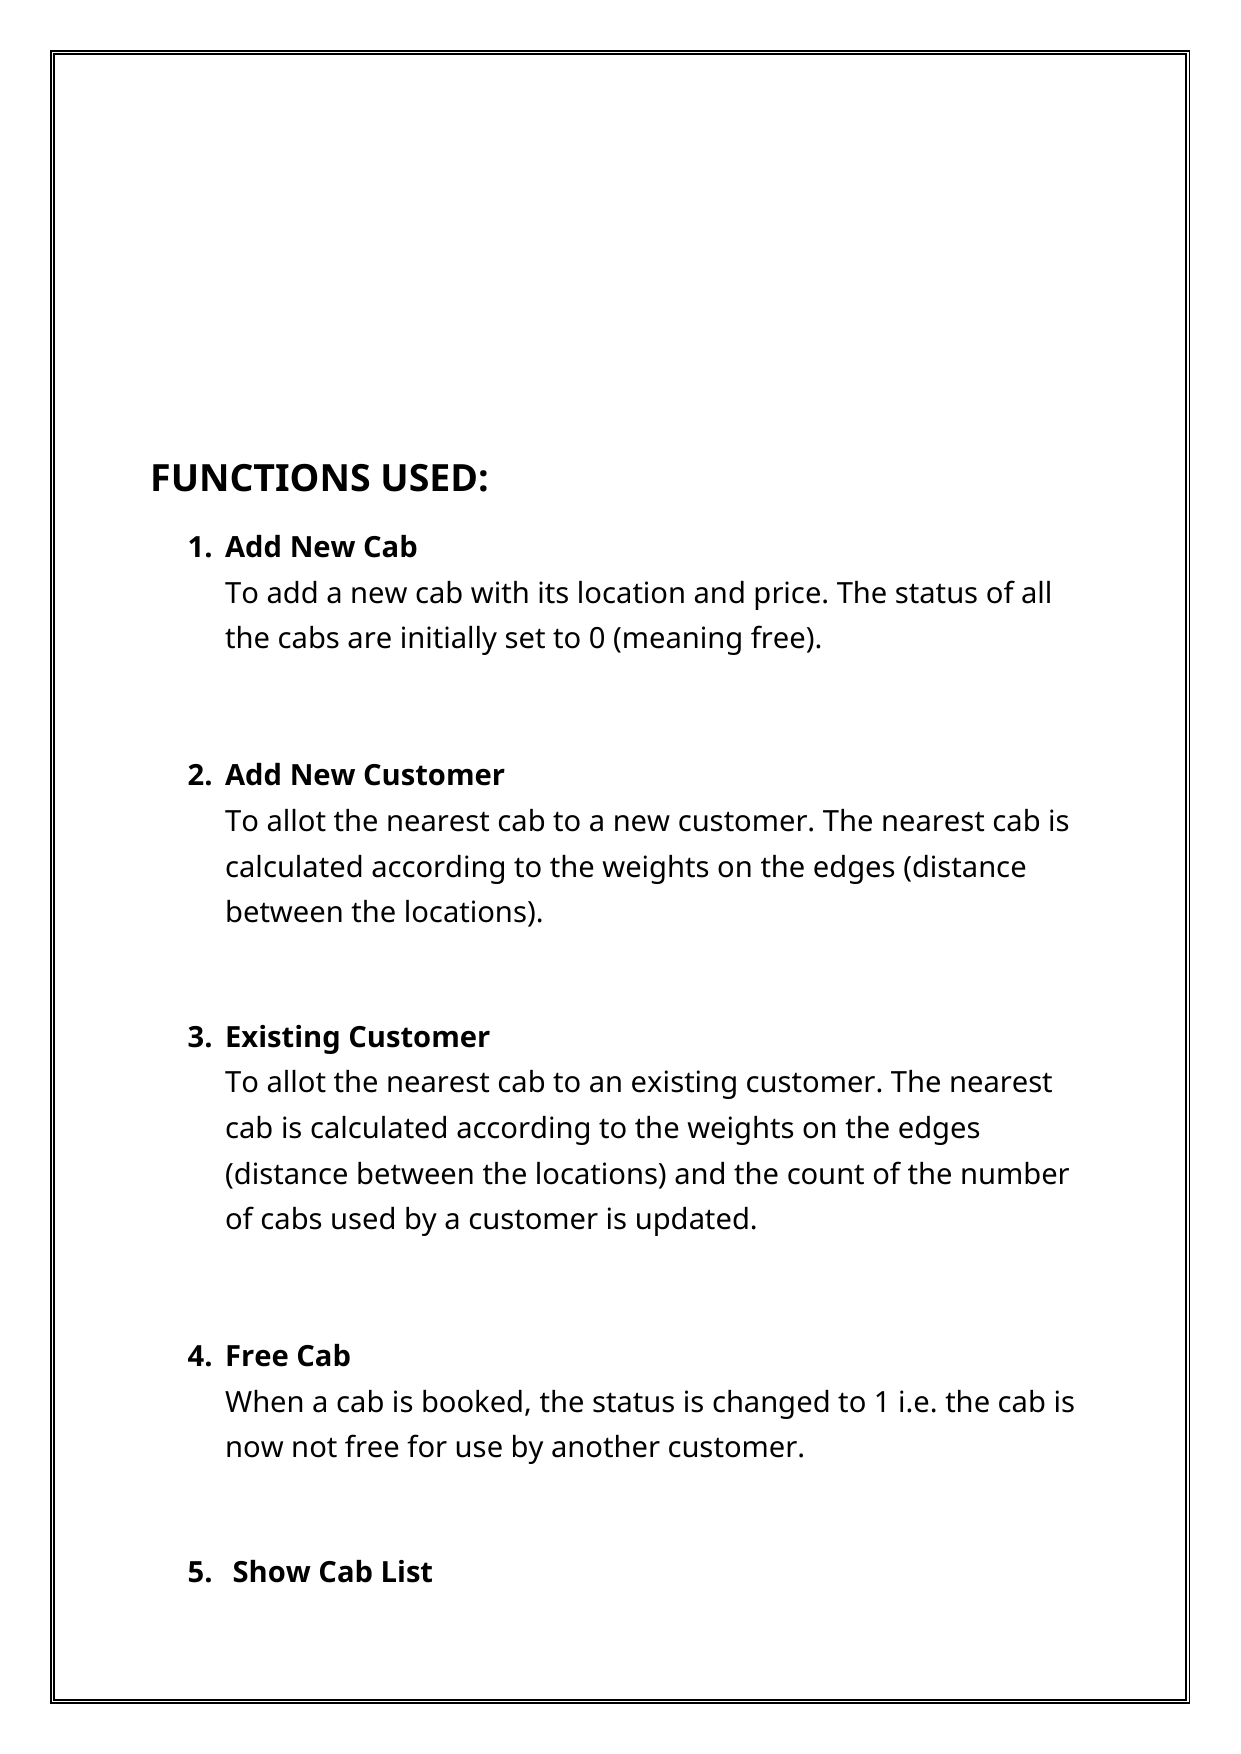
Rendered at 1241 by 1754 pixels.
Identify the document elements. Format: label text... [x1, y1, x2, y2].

list When a cab is booked, the status is changed to 1 i.e. the cab is now not free for use by another customer. [225, 1381, 1090, 1466]
list Add New Customer [187, 755, 1090, 794]
list Show Cab List [187, 1551, 1090, 1591]
list Existing Customer [187, 1016, 1090, 1056]
list Free Cab [187, 1336, 1090, 1375]
list To allot the nearest cab to a new customer. The nearest cab is calculated according to the weights on the edges (distance between the locations). [225, 800, 1090, 931]
text FUNCTIONS USED: [150, 451, 1090, 502]
list To allot the nearest cab to an existing customer. The nearest cab is calculated according to the weights on the edges (distance between the locations) and the count of the number of cabs used by a customer is updated. [225, 1062, 1090, 1238]
list Add New Cab [187, 527, 1090, 566]
list To add a new cab with its location and price. The status of all the cabs are initially set to 0 (meaning free). [225, 572, 1090, 657]
